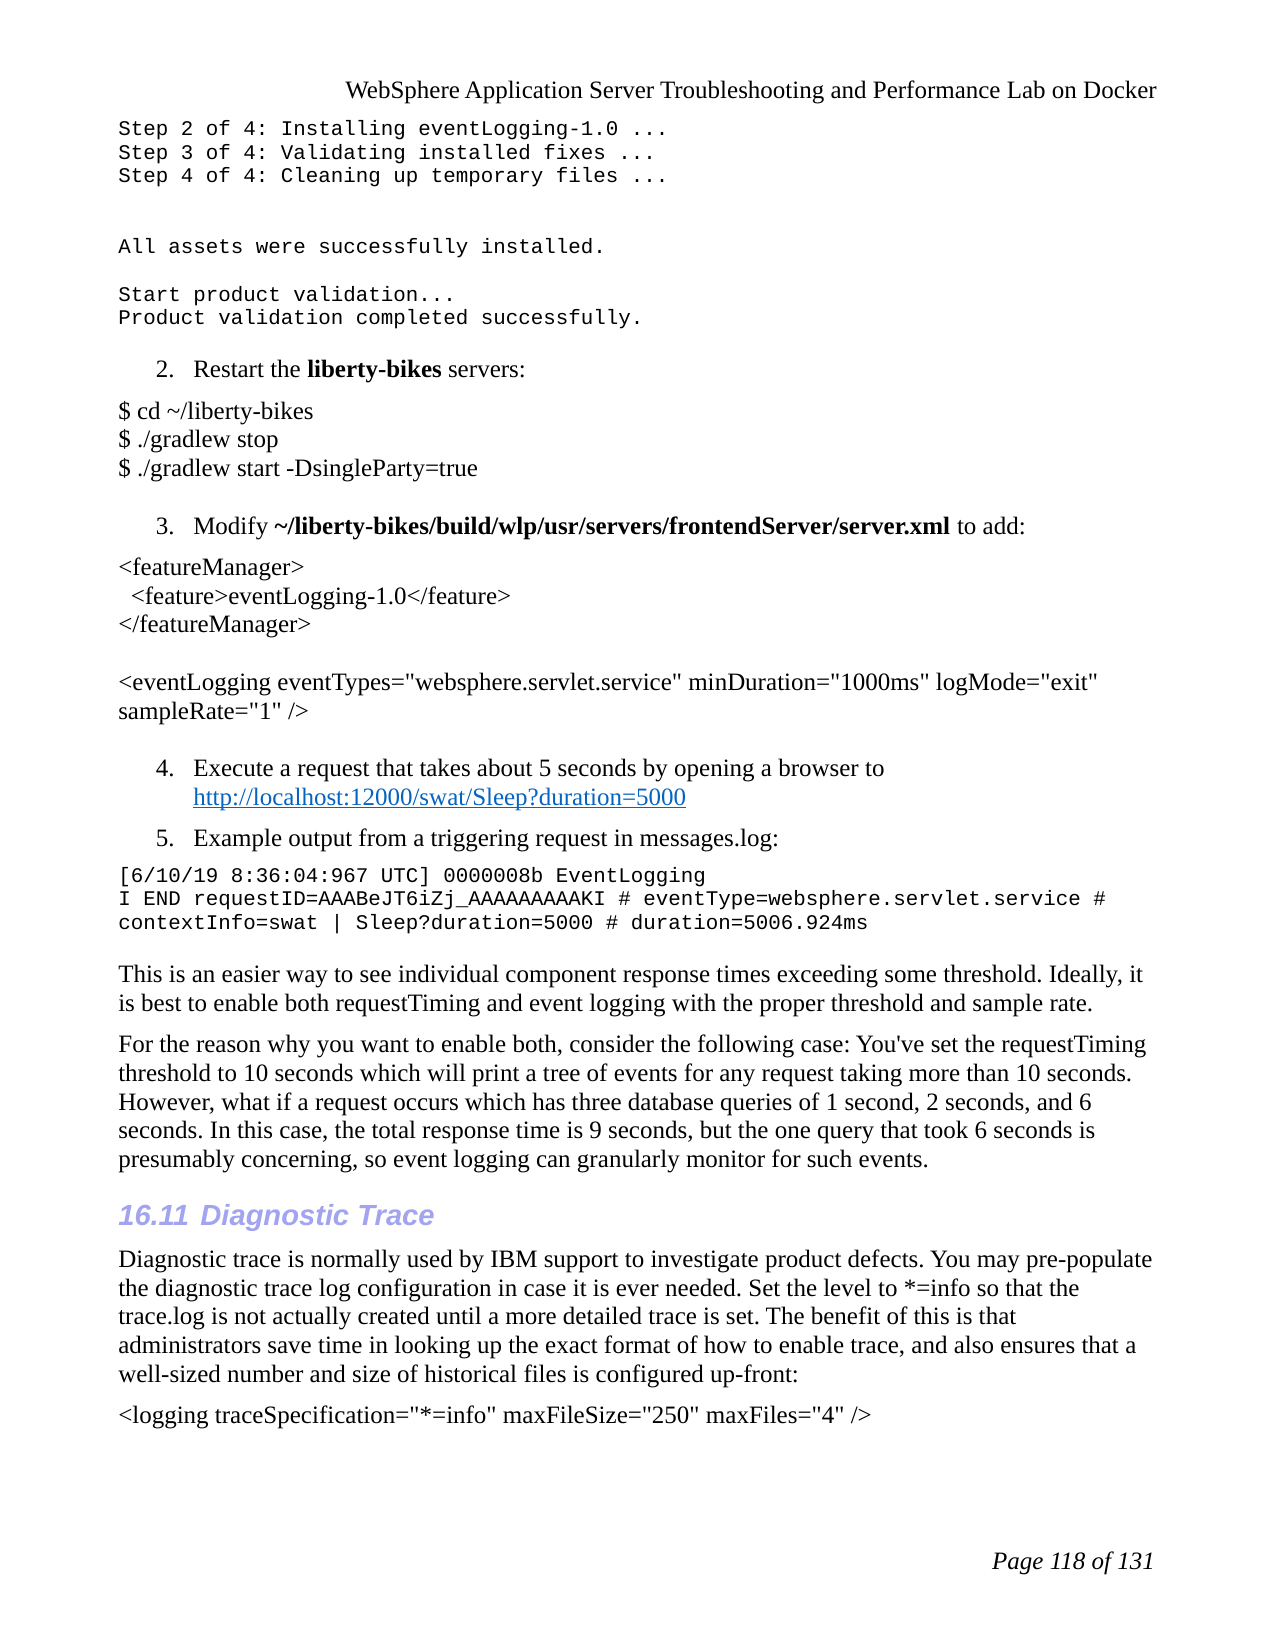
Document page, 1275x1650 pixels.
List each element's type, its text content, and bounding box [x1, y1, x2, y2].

list Modify ~/liberty-bikes/build/wlp/usr/servers/frontendServer/server.xml to add: [156, 511, 1157, 539]
text This is an easier way to see individual component response times exceeding some threshold. Ideally, it is best to enable both requestTiming and event logging with the proper threshold and sample rate. [118, 959, 1157, 1017]
text Step 2 of 4: Installing eventLogging-1.0 ... [118, 118, 1157, 142]
subtitle Diagnostic Trace [118, 1198, 1157, 1231]
text $ cd ~/liberty-bikes $ ./gradlew stop $ ./gradlew start -DsingleParty=true [118, 396, 1157, 511]
text [6/10/19 8:36:04:967 UTC] 0000008b EventLogging I END requestID=AAABeJT6iZj_AAAAAAAAAKI # eventType=websphere.servlet.service # contextInfo=swat | Sleep?duration=5000 # duration=5006.924ms [118, 864, 1157, 959]
text Diagnostic trace is normally used by IBM support to investigate product defects. You may pre-populate the diagnostic trace log configuration in case it is ever needed. Set the level to *=info so that the trace.log is not actually created until a more detailed trace is set. The benefit of this is that administrators save time in looking up the exact format of how to enable trace, and also ensures that a well-sized number and size of historical files is configured up-front: [118, 1244, 1157, 1388]
list Execute a request that takes about 5 seconds by opening a browser to http://localhost:12000/swat/Sleep?duration=5000 [156, 753, 1157, 811]
text Start product validation... [118, 284, 1157, 307]
text All assets were successfully installed. [118, 236, 1157, 260]
text Step 3 of 4: Validating installed fixes ... [118, 142, 1157, 165]
text <featureManager> <feature>eventLogging-1.0</feature> </featureManager> <eventLogging eventTypes="websphere.servlet.service" minDuration="1000ms" logMode="exit" sampleRate="1" /> [118, 552, 1157, 753]
text <logging traceSpecification="*=info" maxFileSize="250" maxFiles="4" /> [118, 1400, 1157, 1429]
text Step 4 of 4: Cleaning up temporary files ... [118, 165, 1157, 189]
list Restart the liberty-bikes servers: [156, 354, 1157, 383]
list Example output from a triggering request in messages.log: [156, 823, 1157, 852]
text Product validation completed successfully. [118, 307, 1157, 354]
text For the reason why you want to enable both, consider the following case: You've set the requestTiming threshold to 10 seconds which will print a tree of events for any request taking more than 10 seconds. However, what if a request occurs which has three database queries of 1 second, 2 seconds, and 6 seconds. In this case, the total response time is 9 seconds, but the one query that took 6 seconds is presumably concerning, so event logging can granularly monitor for such events. [118, 1029, 1157, 1173]
